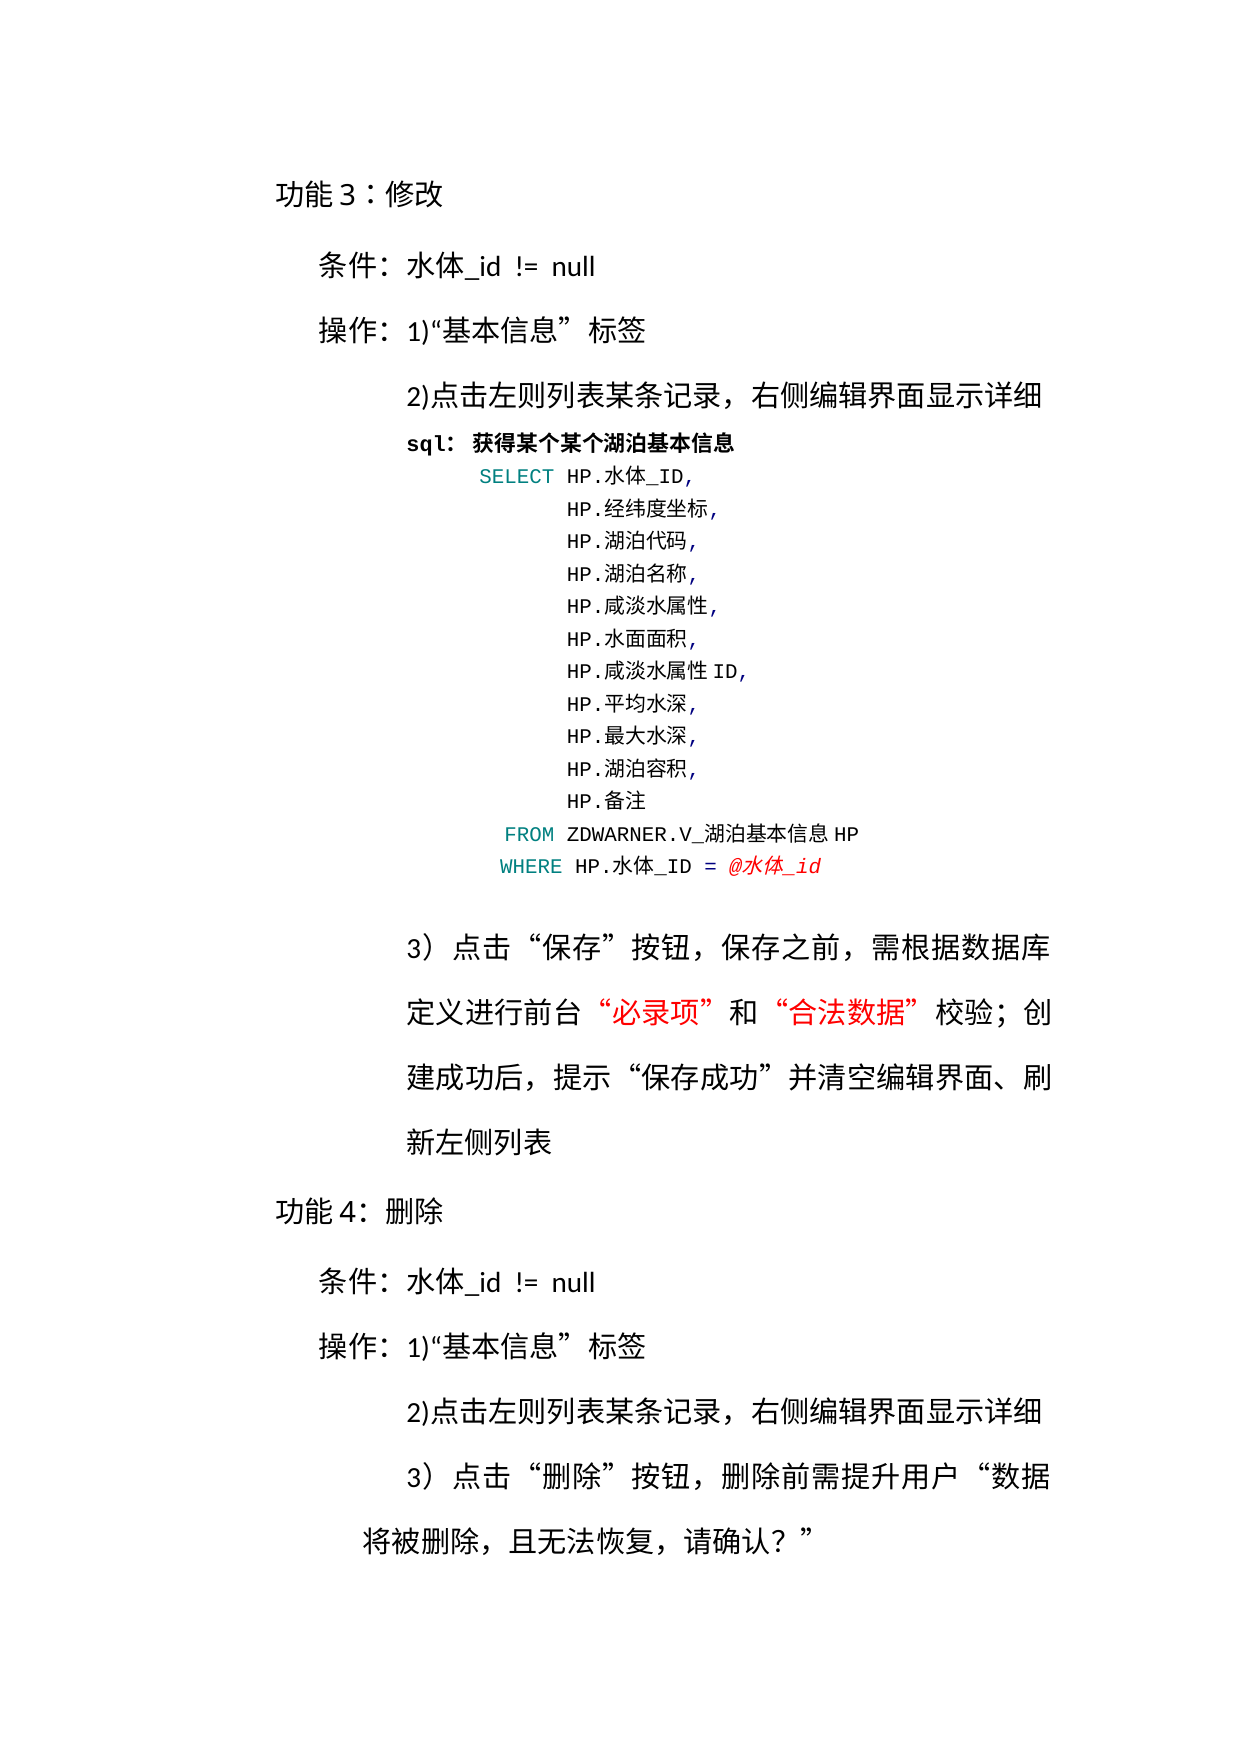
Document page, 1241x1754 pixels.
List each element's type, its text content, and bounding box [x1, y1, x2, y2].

text 操作：1)“基本信息”标签 [275, 296, 1053, 361]
text sql： 获得某个某个湖泊基本信息 [362, 426, 1053, 459]
text HP.咸淡水属性, [479, 589, 1053, 621]
text 条件：水体_id != null [275, 1247, 1053, 1312]
text 3）点击“保存”按钮，保存之前，需根据数据库定义进行前台“必录项”和“合法数据”校验；创建成功后，提示“保存成功”并清空编辑界面、刷新左侧列表 [406, 914, 1053, 1174]
text WHERE HP.水体_ID = @水体_id [479, 849, 1053, 881]
text SELECT HP.水体_ID, [479, 459, 1053, 491]
text 2)点击左则列表某条记录，右侧编辑界面显示详细 [362, 361, 1053, 426]
text HP.平均水深, [479, 686, 1053, 719]
text 2)点击左则列表某条记录，右侧编辑界面显示详细 [362, 1377, 1053, 1442]
subtitle 功能3：修改 [275, 162, 1053, 227]
text HP.湖泊容积, [479, 751, 1053, 784]
text 条件：水体_id != null [275, 231, 1053, 296]
text HP.最大水深, [479, 719, 1053, 751]
text HP.咸淡水属性ID, [479, 654, 1053, 686]
text HP.湖泊代码, [479, 524, 1053, 556]
text HP.经纬度坐标, [479, 491, 1053, 524]
text FROM ZDWARNER.V_湖泊基本信息 HP [479, 816, 1053, 849]
text HP.备注 [479, 784, 1053, 816]
subtitle 功能4：删除 [275, 1178, 1053, 1243]
text HP.湖泊名称, [479, 556, 1053, 589]
text 操作：1)“基本信息”标签 [275, 1312, 1053, 1377]
text 3）点击“删除”按钮，删除前需提升用户“数据将被删除，且无法恢复，请确认？” [362, 1442, 1053, 1572]
text HP.水面面积, [479, 621, 1053, 654]
